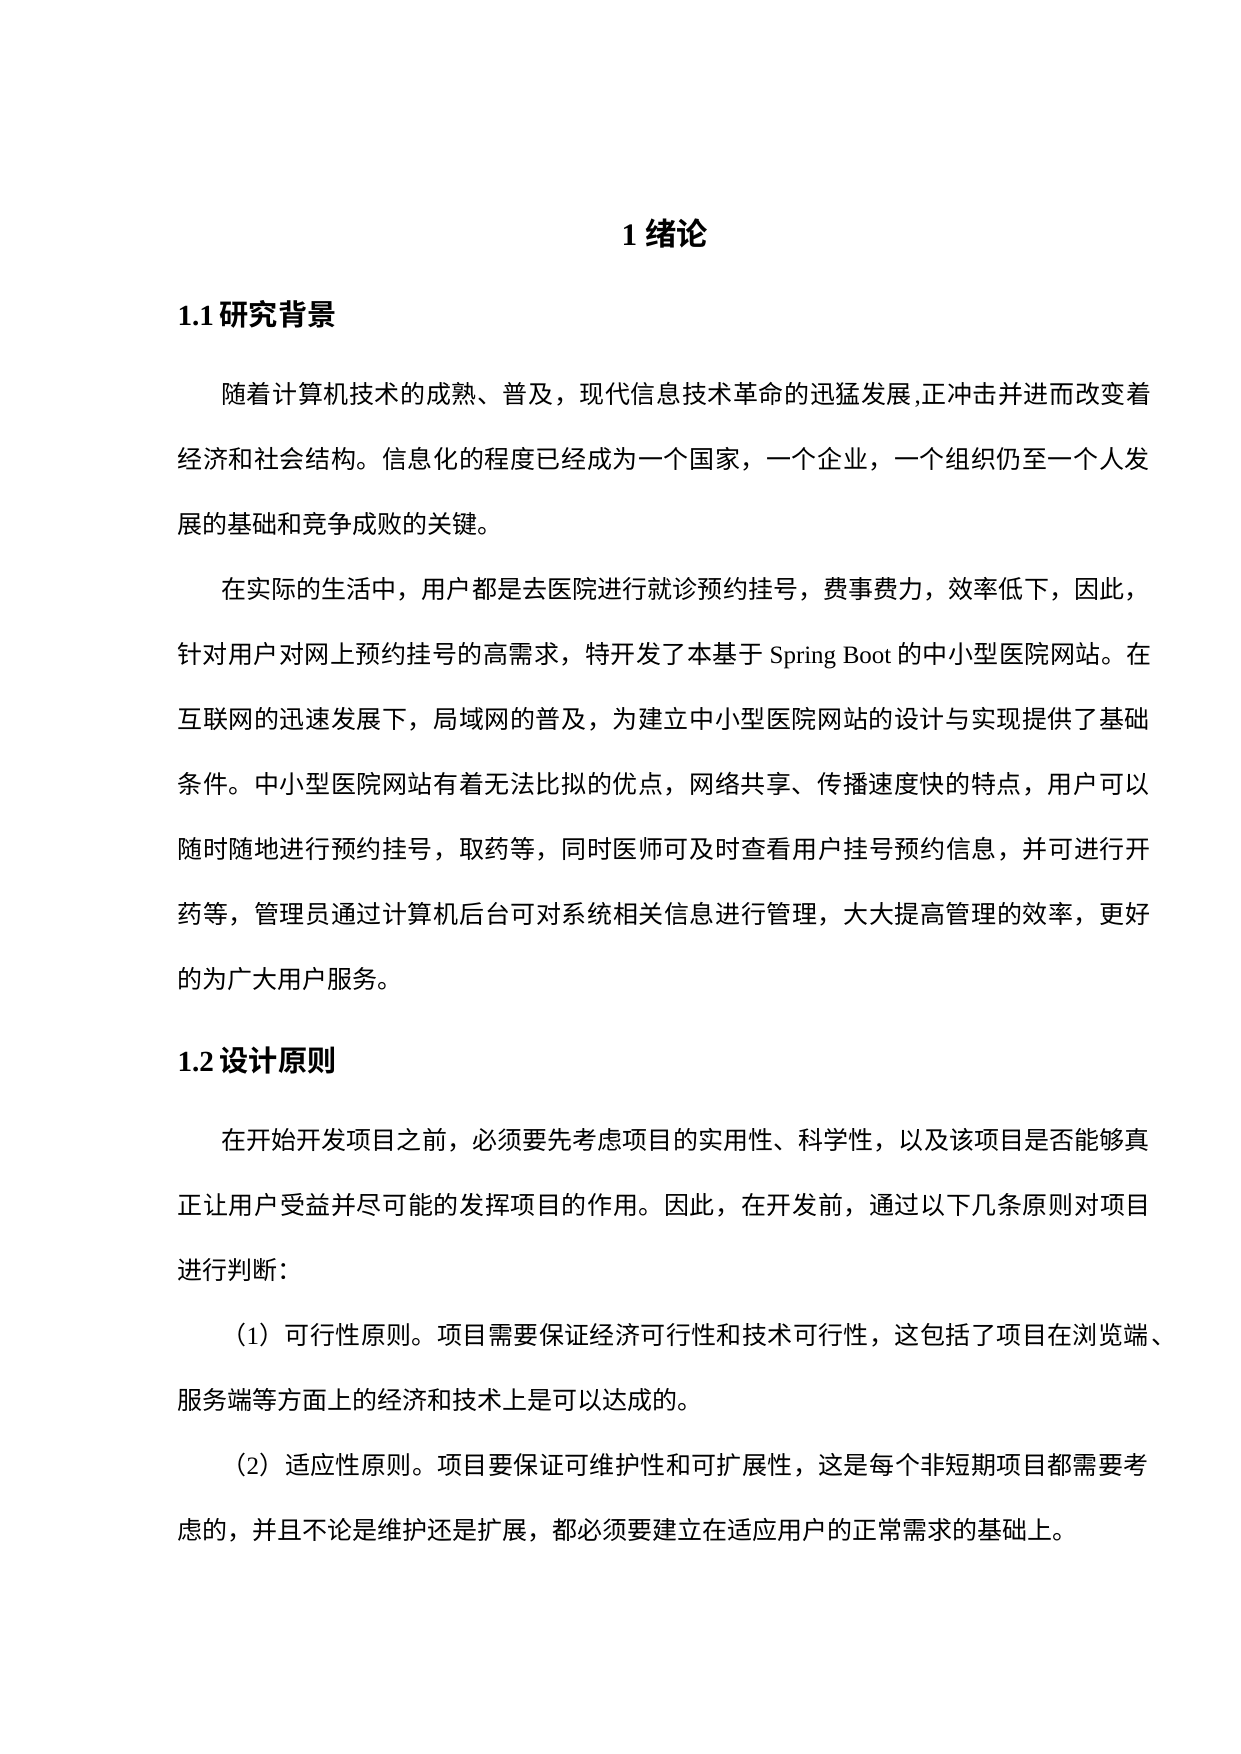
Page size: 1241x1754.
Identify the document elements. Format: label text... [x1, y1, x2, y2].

subtitle 1.2设计原则 [177, 1035, 1152, 1081]
text 在实际的生活中，用户都是去医院进行就诊预约挂号，费事费力，效率低下，因此，针对用户对网上预约挂号的高需求，特开发了本基于Spring Boot的中小型医院网站。在互联网的迅速发展下，局域网的普及，为建立中小型医院网站的设计与实现提供了基础条件。中小型医院网站有着无法比拟的优点，网络共享、传播速度快的特点，用户可以随时随地进行预约挂号，取药等，同时医师可及时查看用户挂号预约信息，并可进行开药等，管理员通过计算机后台可对系统相关信息进行管理，大大提高管理的效率，更好的为广大用户服务。 [177, 555, 1152, 1010]
text （2）适应性原则。项目要保证可维护性和可扩展性，这是每个非短期项目都需要考虑的，并且不论是维护还是扩展，都必须要建立在适应用户的正常需求的基础上。 [177, 1431, 1152, 1561]
text 在开始开发项目之前，必须要先考虑项目的实用性、科学性，以及该项目是否能够真正让用户受益并尽可能的发挥项目的作用。因此，在开发前，通过以下几条原则对项目进行判断： [177, 1106, 1152, 1301]
subtitle 1 绪论 [177, 199, 1152, 264]
text （1）可行性原则。项目需要保证经济可行性和技术可行性，这包括了项目在浏览端、服务端等方面上的经济和技术上是可以达成的。 [177, 1301, 1152, 1431]
subtitle 1.1研究背景 [177, 289, 1152, 335]
text 随着计算机技术的成熟、普及，现代信息技术革命的迅猛发展,正冲击并进而改变着经济和社会结构。信息化的程度已经成为一个国家，一个企业，一个组织仍至一个人发展的基础和竞争成败的关键。 [177, 360, 1152, 555]
